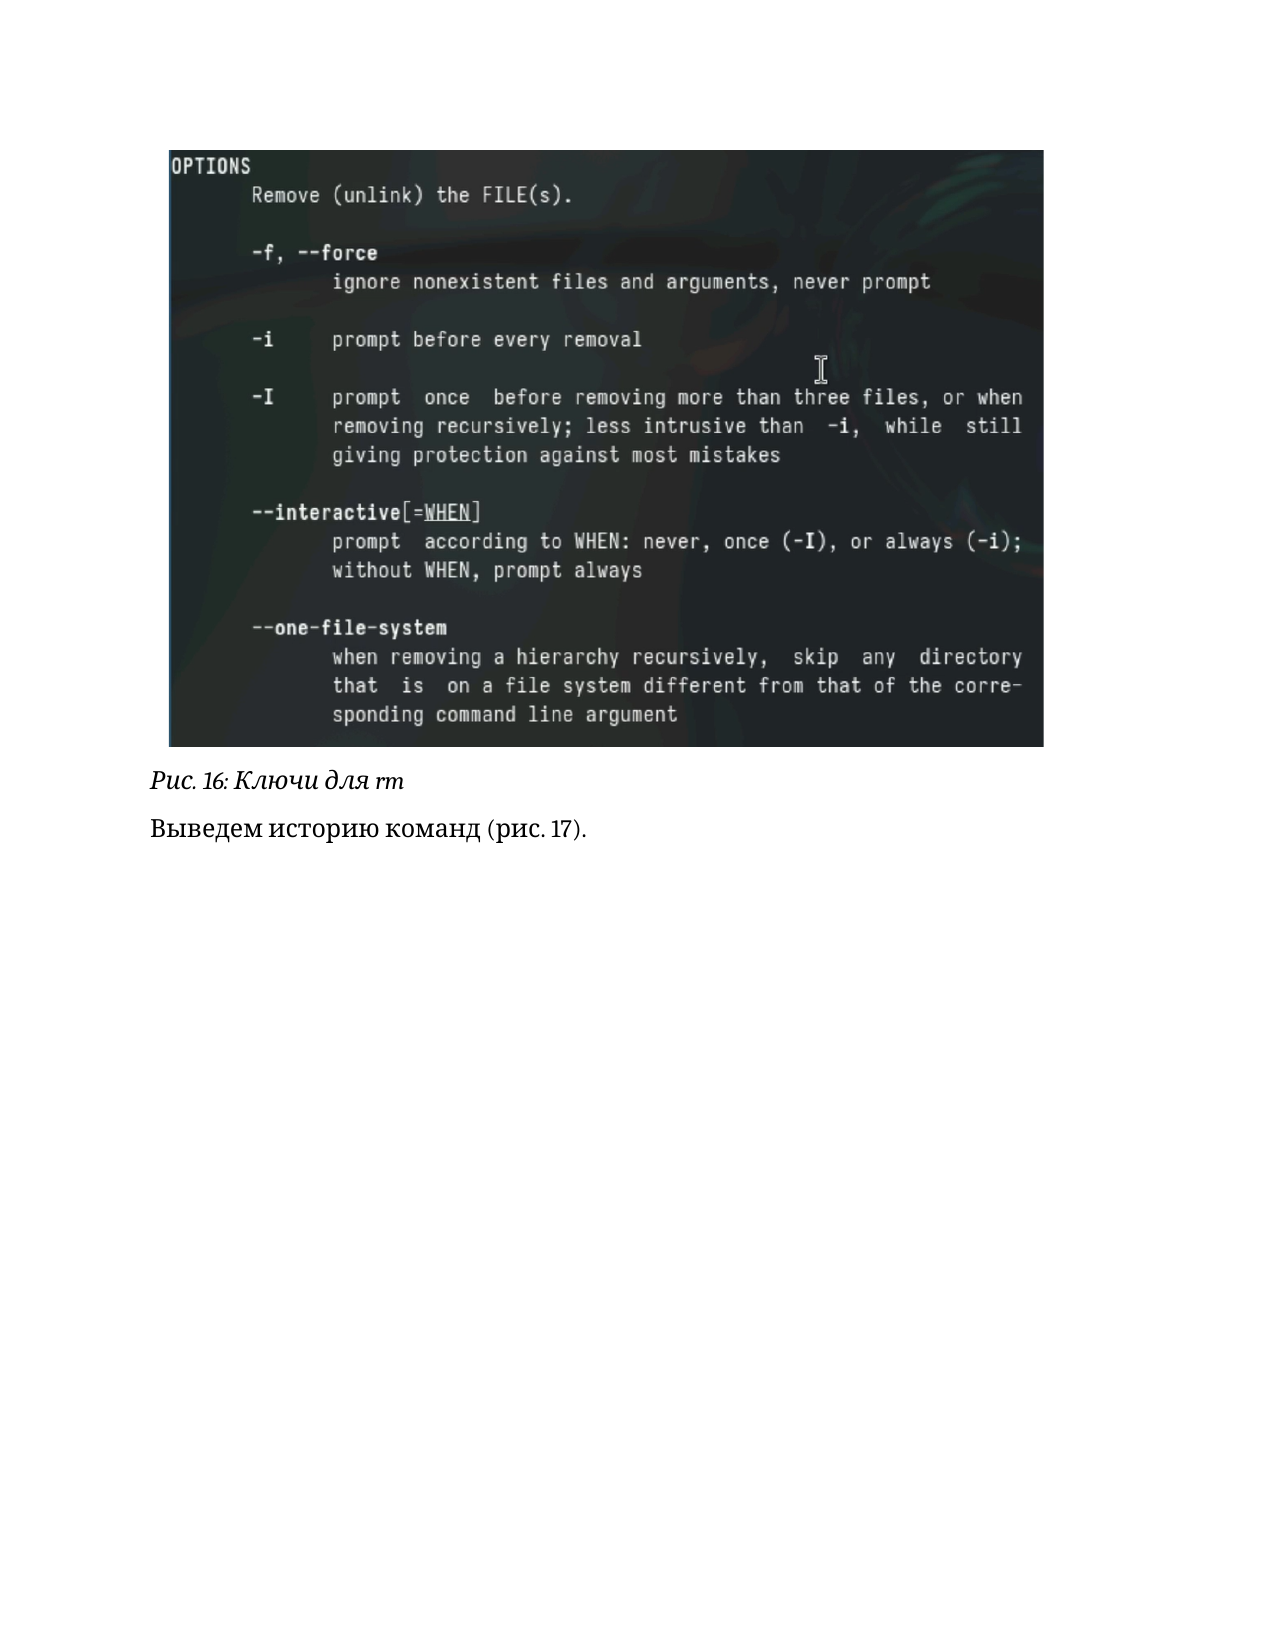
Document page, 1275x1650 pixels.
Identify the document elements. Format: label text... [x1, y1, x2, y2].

picture [168, 150, 1044, 747]
text Рис. 16: Ключи для rm [150, 767, 1125, 796]
text Выведем историю команд (рис. 17). [150, 814, 1125, 843]
